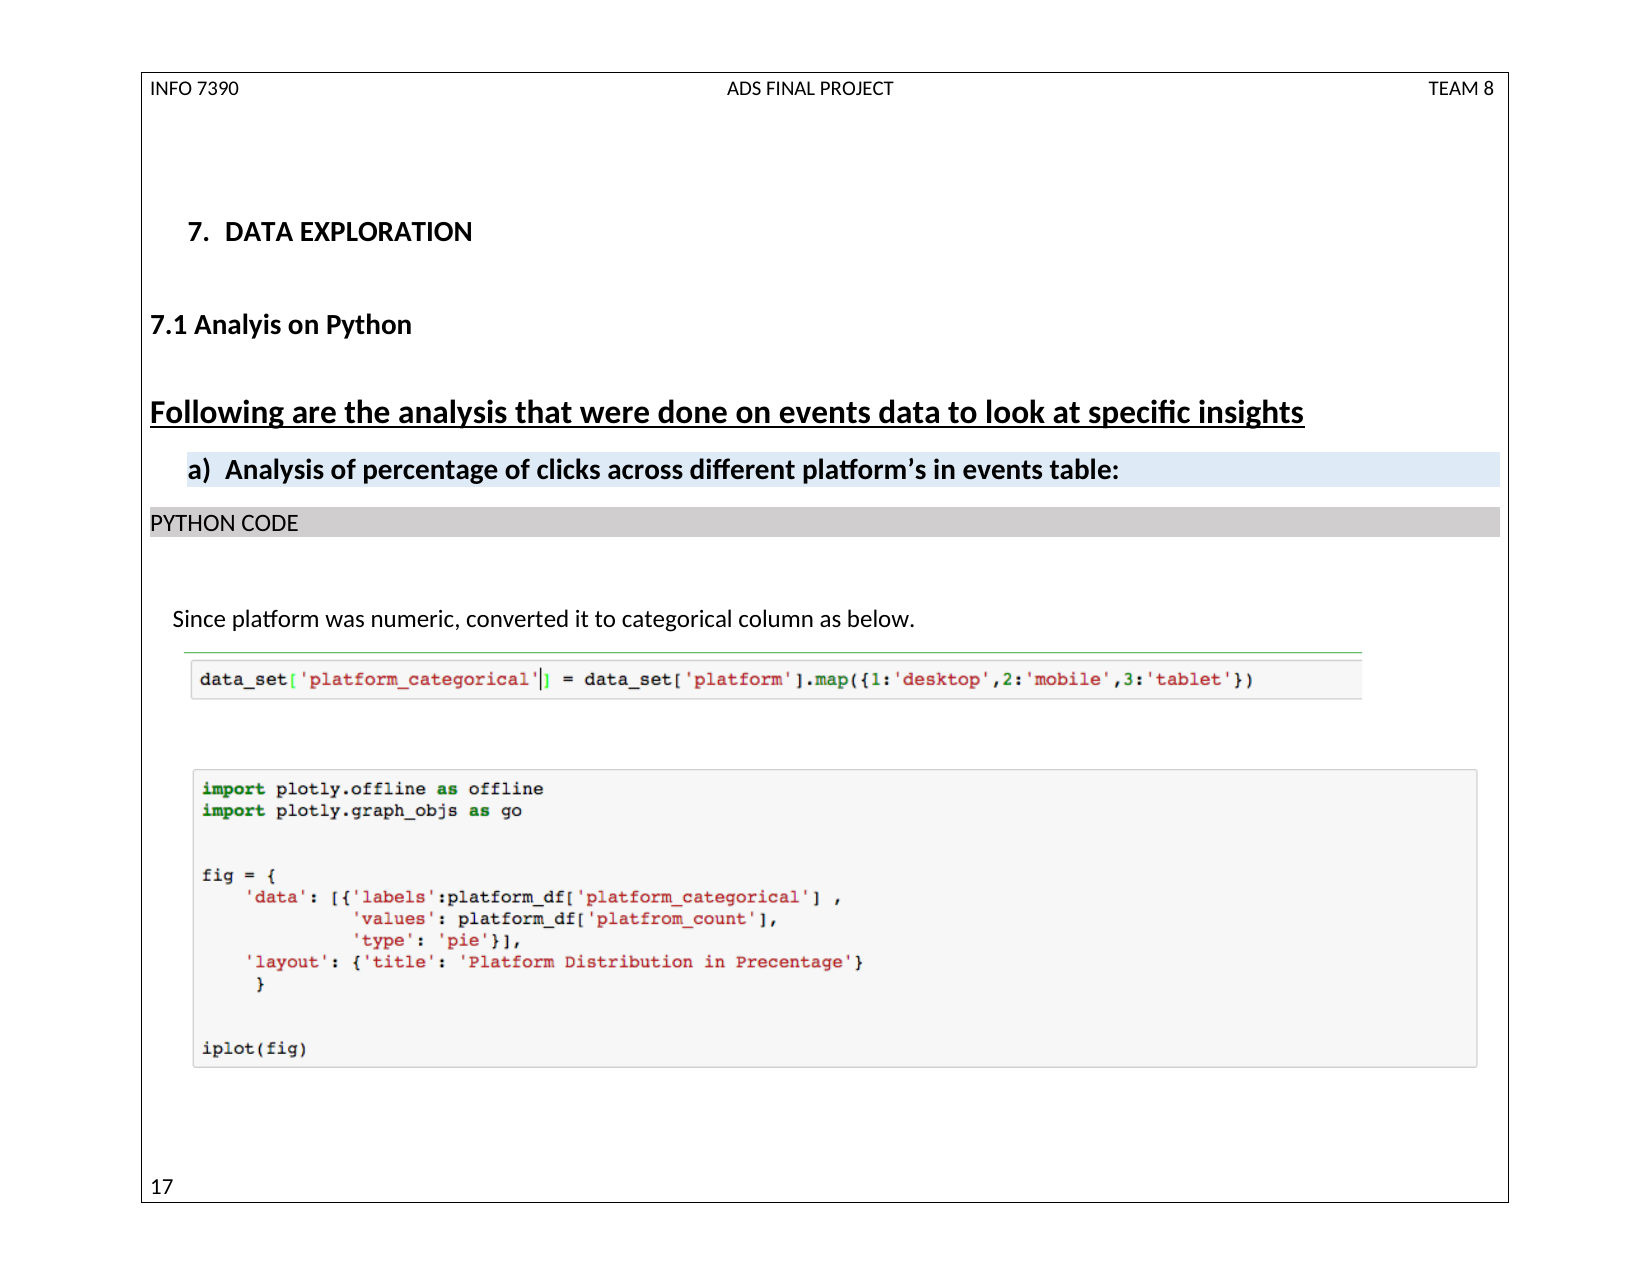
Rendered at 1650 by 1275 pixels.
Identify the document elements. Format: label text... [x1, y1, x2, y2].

text Following are the analysis that were done on events data to look at specific insights [150, 391, 1500, 432]
picture [183, 652, 1363, 701]
subtitle 7.1 Analyis on Python [150, 306, 1500, 341]
list Analysis of percentage of clicks across different platform’s in events table: [187, 452, 1500, 487]
text Since platform was numeric, converted it to categorical column as below. [150, 603, 1500, 634]
text PYTHON CODE [150, 507, 1500, 537]
picture [189, 769, 1479, 1068]
subtitle DATA EXPLORATION [187, 213, 1500, 298]
